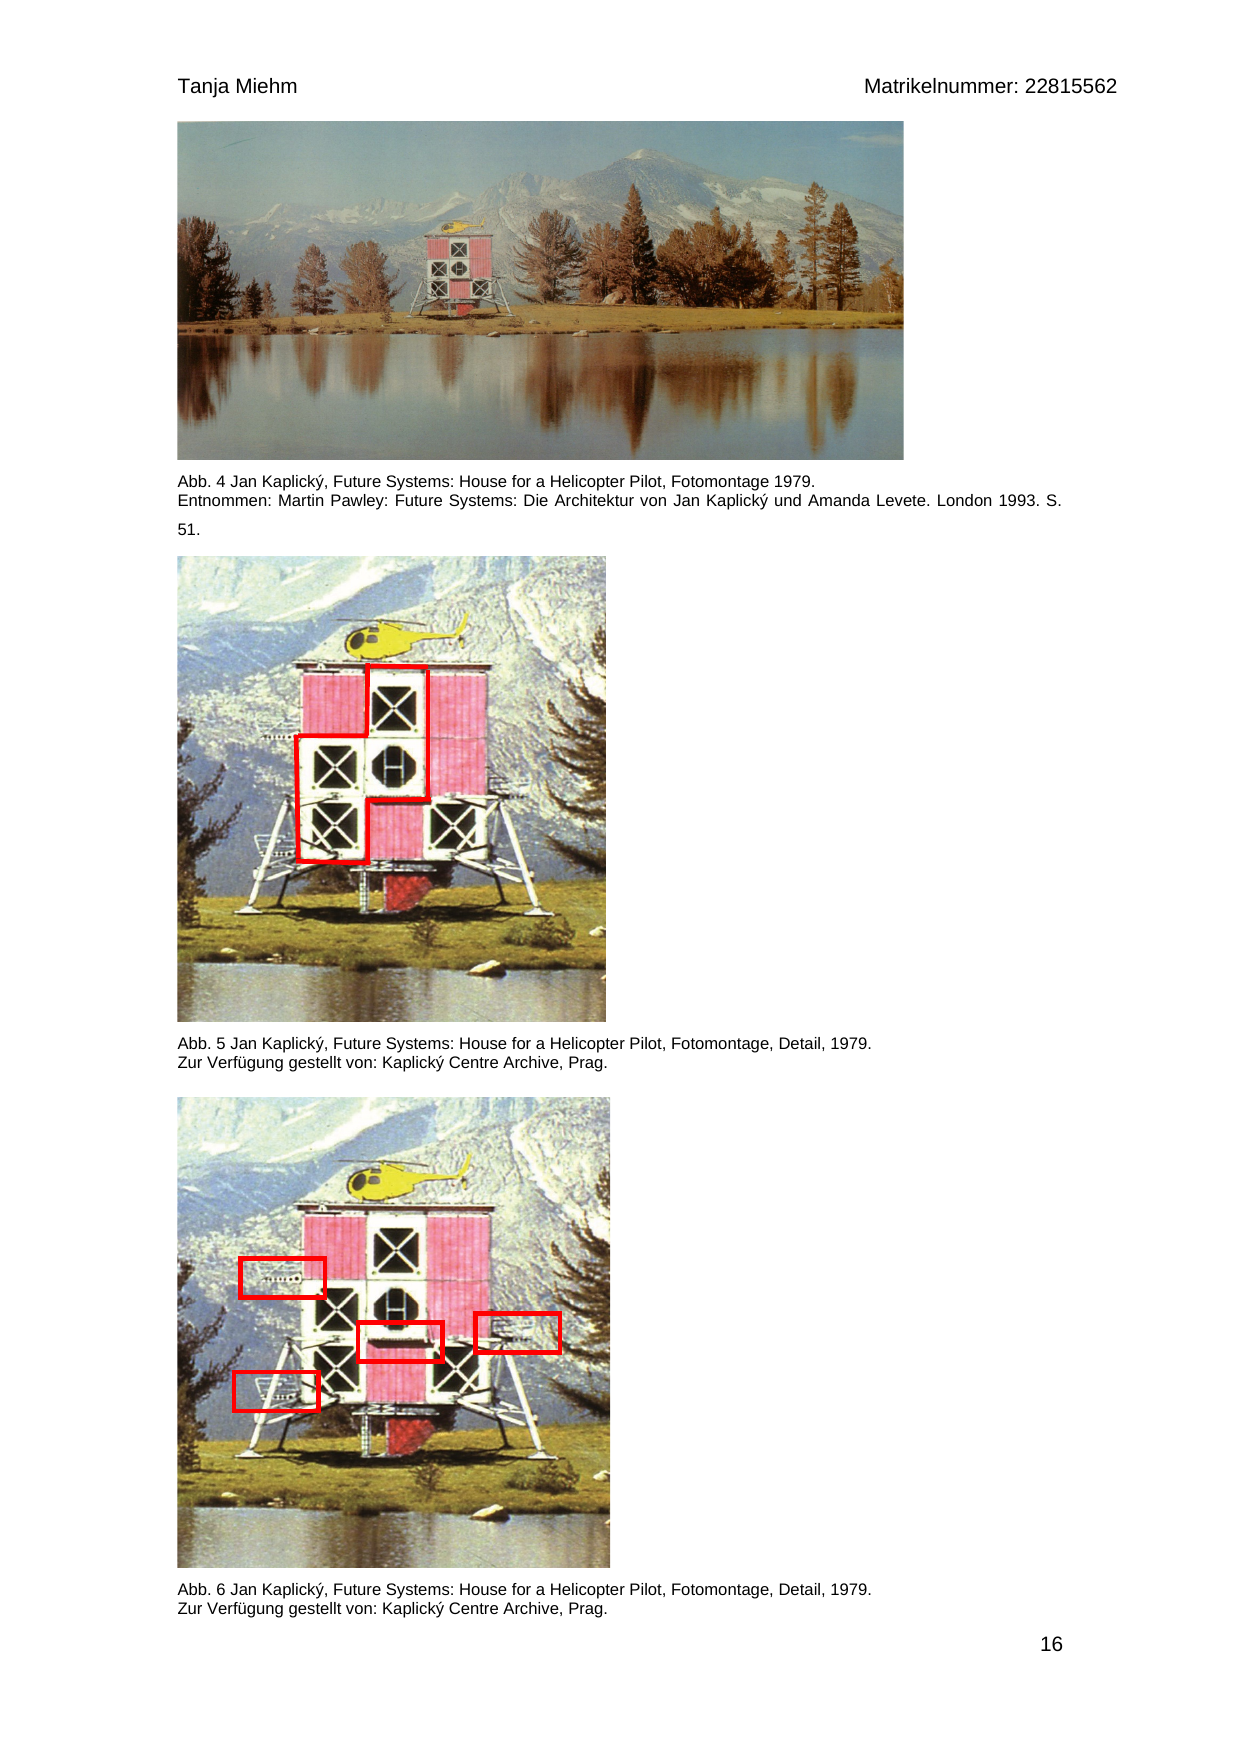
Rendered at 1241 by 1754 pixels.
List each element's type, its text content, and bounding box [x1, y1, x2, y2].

text Abb. 6 Jan Kaplický, Future Systems: House for a Helicopter Pilot, Fotomontage, Detail, 1979. [177, 1579, 1063, 1598]
text Zur Verfügung gestellt von: Kaplický Centre Archive, Prag. [177, 1598, 1063, 1618]
picture [177, 121, 904, 460]
text Abb. 5 Jan Kaplický, Future Systems: House for a Helicopter Pilot, Fotomontage, Detail, 1979. [177, 1034, 1063, 1053]
text Entnommen: Martin Pawley: Future Systems: Die Architektur von Jan Kaplický und Amanda Levete. London 1993. S. 51. [177, 491, 1063, 538]
text Zur Verfügung gestellt von: Kaplický Centre Archive, Prag. [177, 1053, 1063, 1072]
picture [177, 556, 606, 1022]
picture [177, 1097, 611, 1568]
text Abb. 4 Jan Kaplický, Future Systems: House for a Helicopter Pilot, Fotomontage 1979. [177, 471, 1063, 491]
